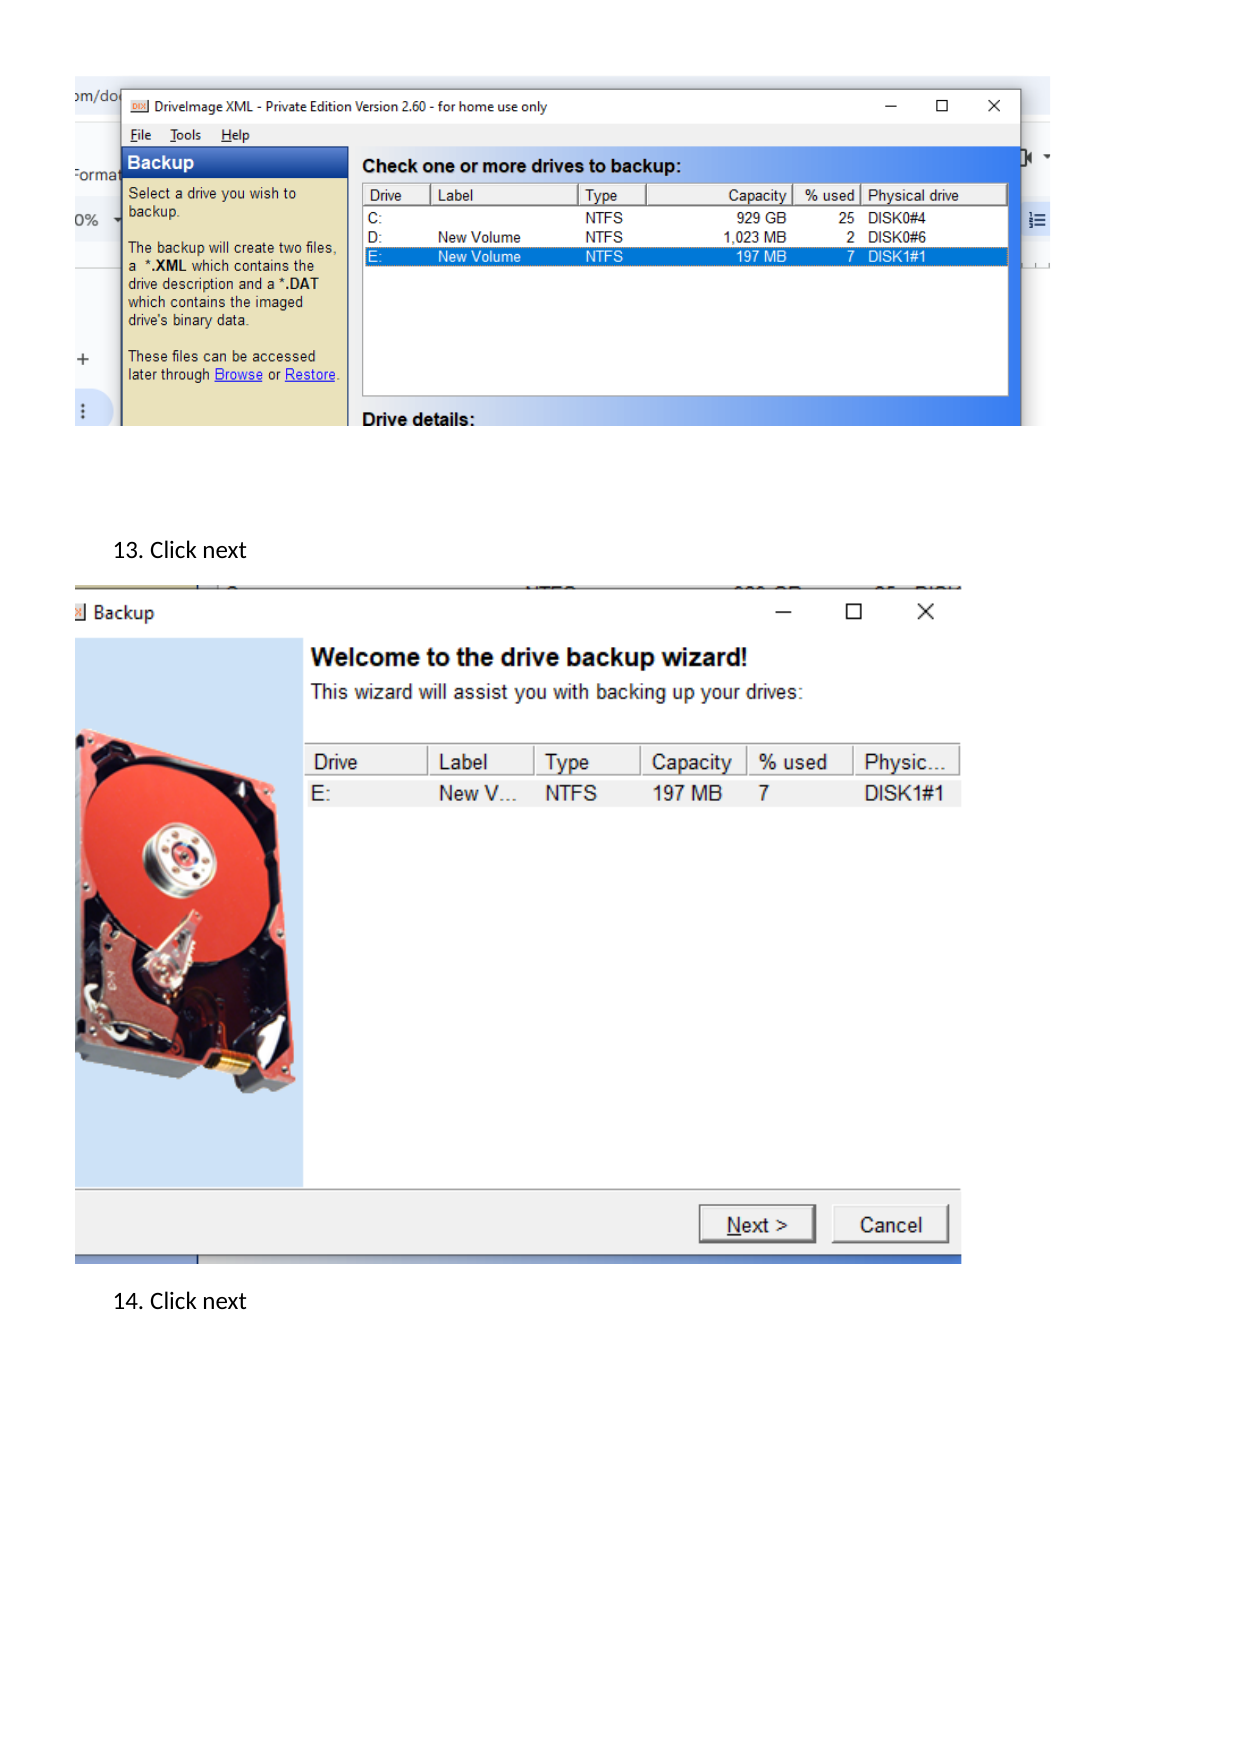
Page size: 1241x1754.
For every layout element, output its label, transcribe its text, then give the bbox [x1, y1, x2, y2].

list Click next [112, 1285, 1165, 1315]
list Click next [112, 534, 1165, 564]
picture [75, 585, 962, 1264]
picture [75, 75, 1050, 426]
